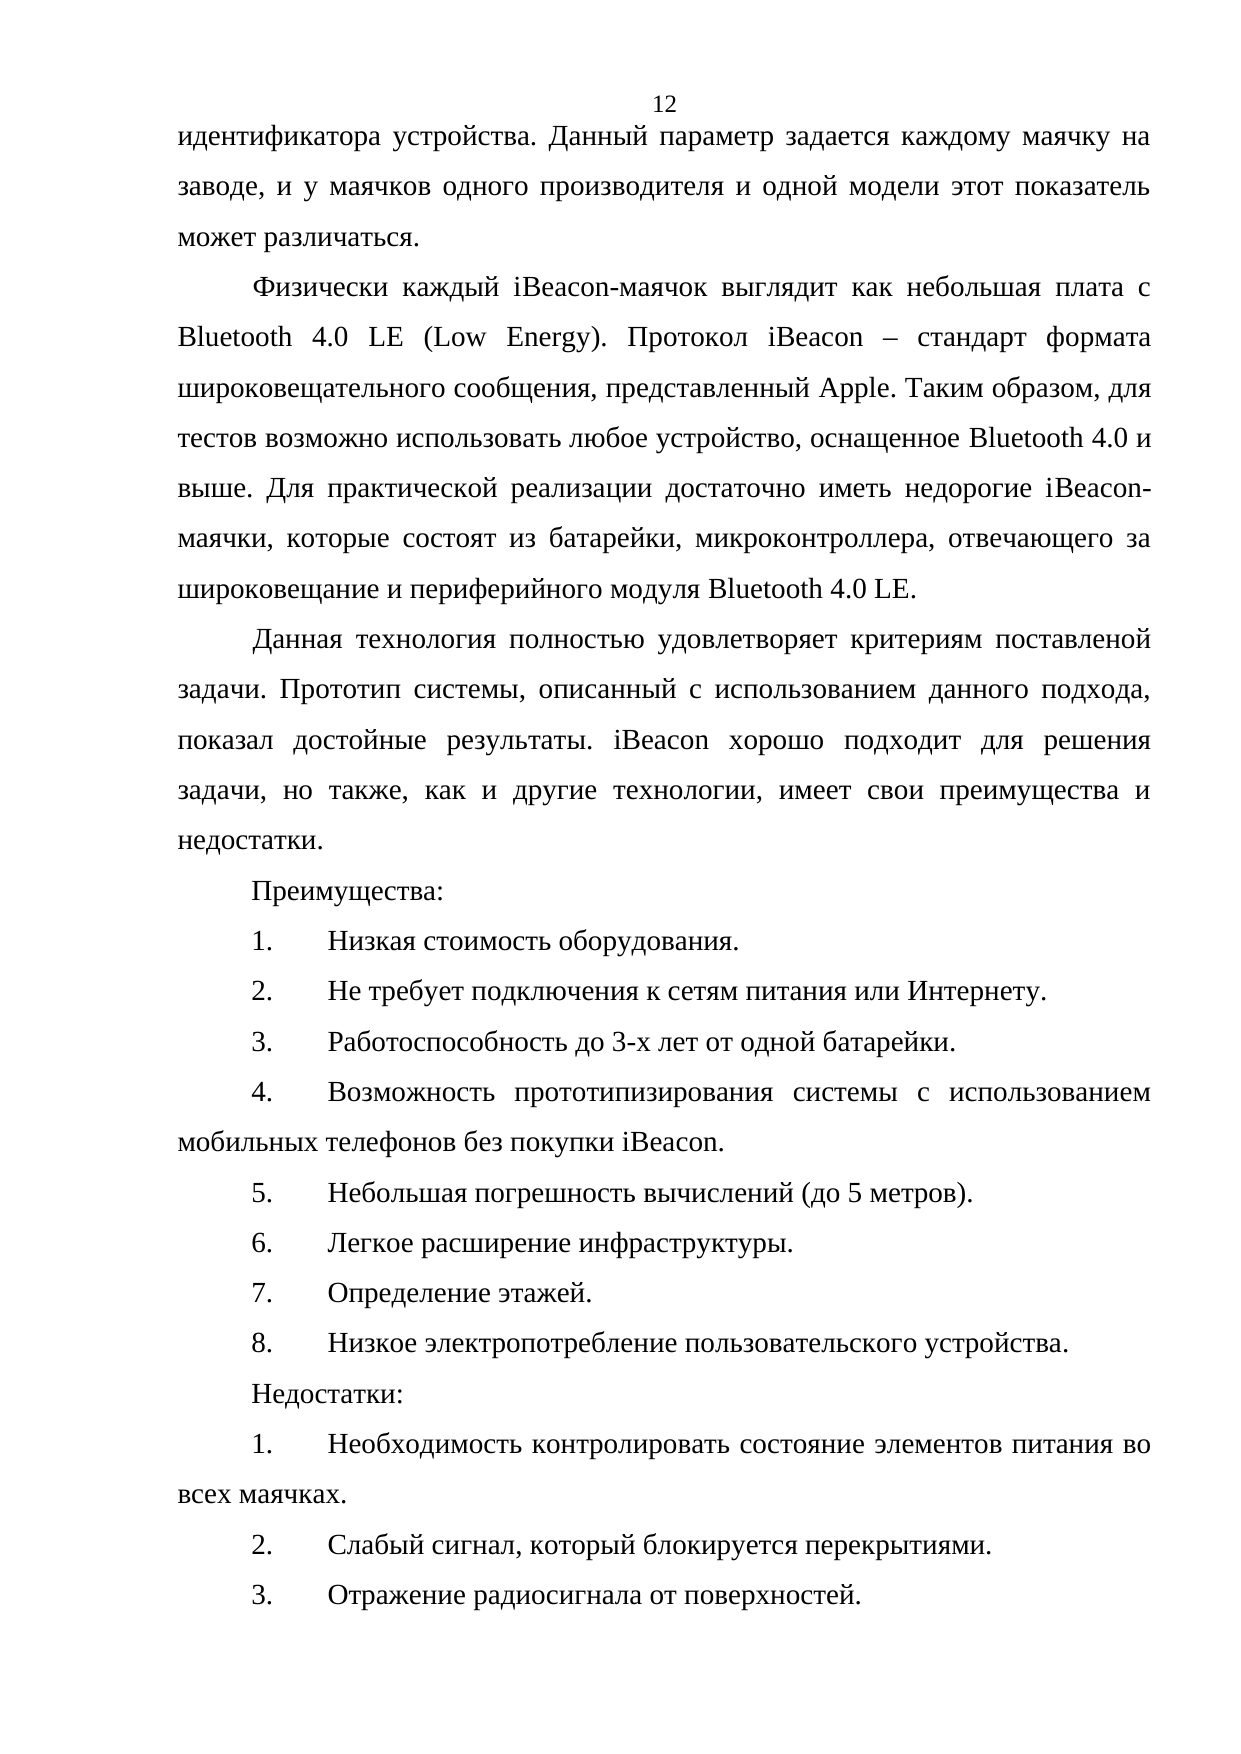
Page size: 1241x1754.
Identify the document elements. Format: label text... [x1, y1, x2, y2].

list Легкое расширение инфраструктуры. [177, 1225, 1152, 1258]
text Преимущества: [177, 873, 1152, 906]
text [177, 118, 1152, 252]
list Слабый сигнал, который блокируется перекрытиями. [177, 1527, 1152, 1560]
list Отражение радиосигнала от поверхностей. [177, 1577, 1152, 1611]
text Данная технология полностью удовлетворяет критериям поставленой задачи. Прототип системы, описанный с использованием данного подхода, показал достойные результаты. iBeacon хорошо подходит для решения задачи, но также, как и другие технологии, имеет свои преимущества и недостатки. [177, 621, 1152, 856]
list Низкая стоимость оборудования. [177, 923, 1152, 957]
text Физически каждый iBeacon-маячок выглядит как небольшая плата с Bluetooth 4.0 LE (Low Energy). Протокол iBeacon – стандарт формата широковещательного сообщения, представленный Apple. Таким образом, для тестов возможно использовать любое устройство, оснащенное Bluetooth 4.0 и выше. Для практической реализации достаточно иметь недорогие iBeacon-маячки, которые состоят из батарейки, микроконтроллера, отвечающего за широковещание и периферийного модуля Bluetooth 4.0 LE. [177, 269, 1152, 604]
list Определение этажей. [177, 1275, 1152, 1309]
list Работоспособность до 3-х лет от одной батарейки. [177, 1024, 1152, 1057]
list Необходимость контролировать состояние элементов питания во всех маячках. [177, 1426, 1152, 1510]
list Низкое электропотребление пользовательского устройства. [177, 1326, 1152, 1359]
list Небольшая погрешность вычислений (до 5 метров). [177, 1175, 1152, 1208]
text Недостатки: [177, 1376, 1152, 1409]
list Не требует подключения к сетям питания или Интернету. [177, 973, 1152, 1007]
list Возможность прототипизирования системы с использованием мобильных телефонов без покупки iBeacon. [177, 1074, 1152, 1158]
